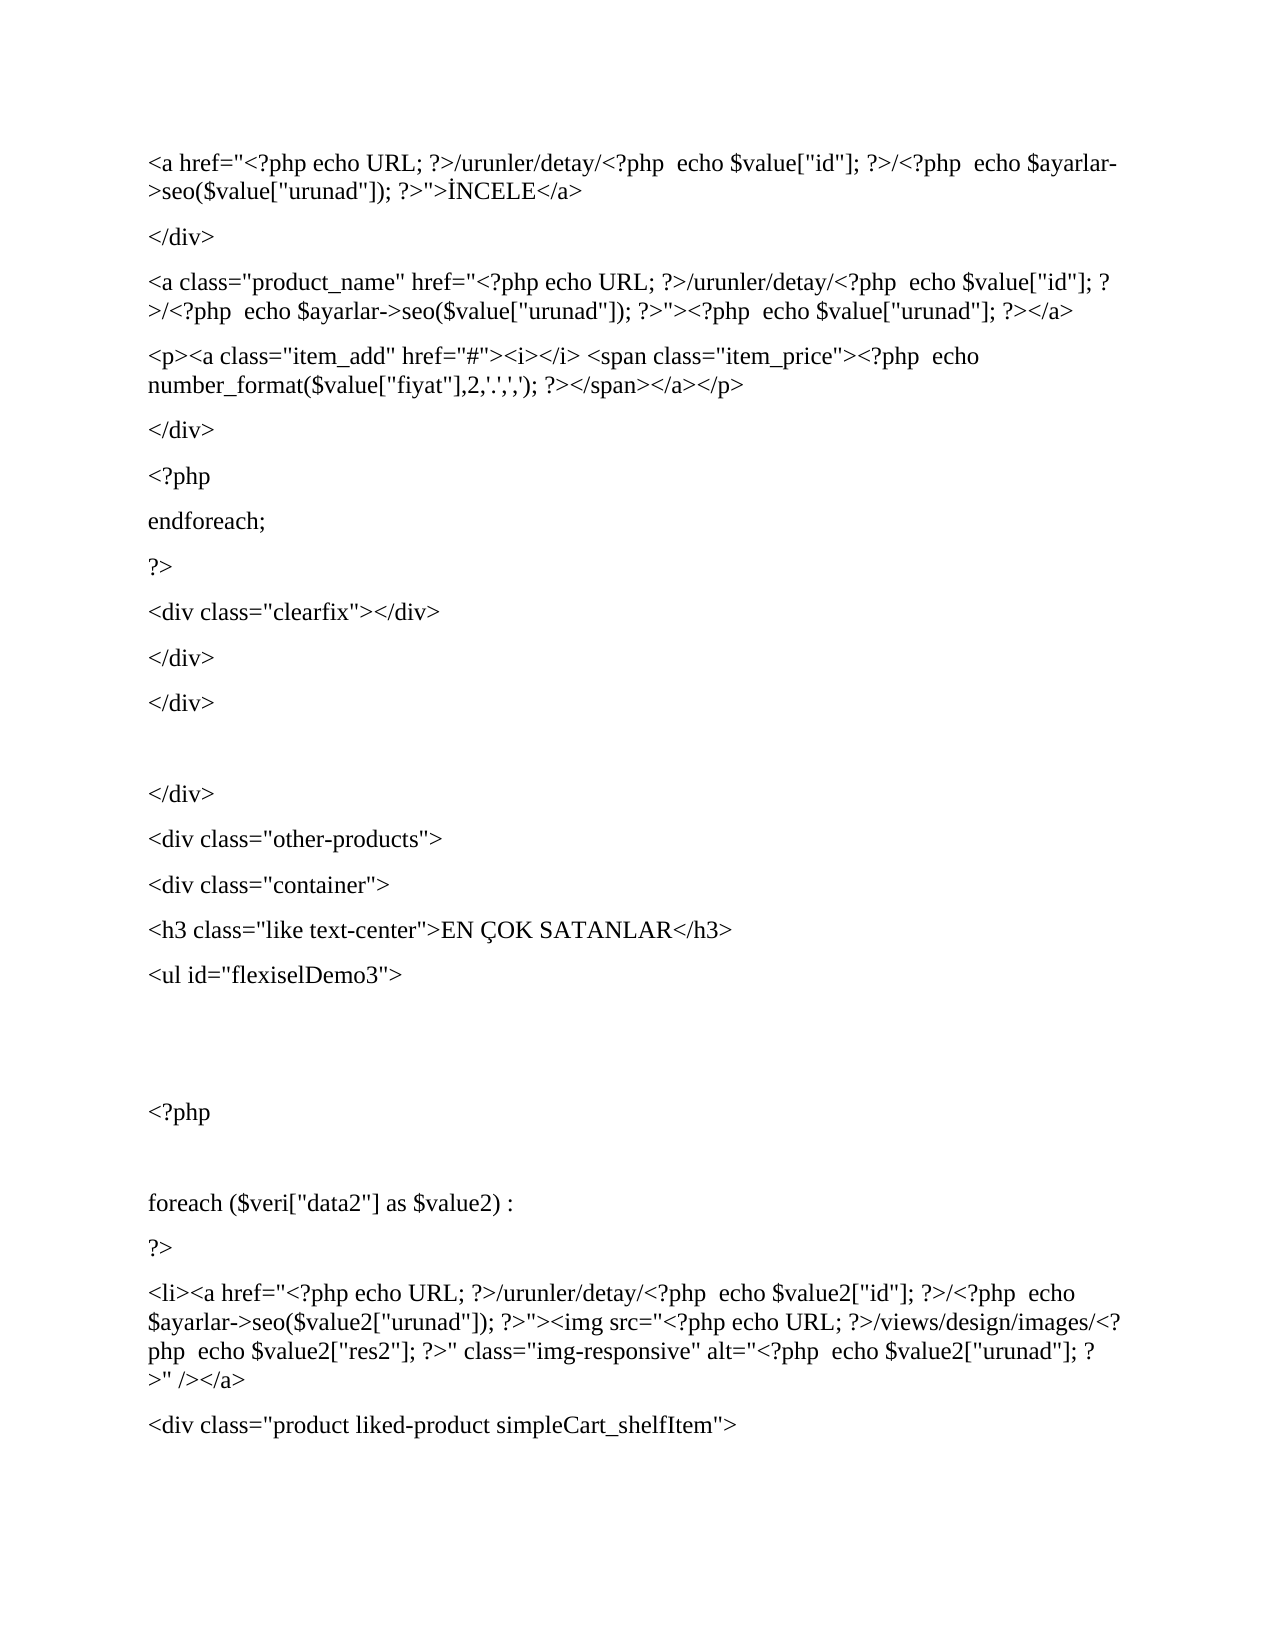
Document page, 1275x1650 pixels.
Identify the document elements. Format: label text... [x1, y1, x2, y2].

text ?> [148, 552, 1127, 581]
text <p><a class="item_add" href="#"><i></i> <span class="item_price"><?php echo number_format($value["fiyat"],2,'.',','); ?></span></a></p> [148, 341, 1127, 399]
text <div class="container"> [148, 870, 1127, 898]
text <a class="product_name" href="<?php echo URL; ?>/urunler/detay/<?php echo $value["id"]; ?>/<?php echo $ayarlar->seo($value["urunad"]); ?>"><?php echo $value["urunad"]; ?></a> [148, 267, 1127, 325]
text <div class="product liked-product simpleCart_shelfItem"> [148, 1410, 1127, 1439]
text foreach ($veri["data2"] as $value2) : [148, 1188, 1127, 1216]
text <div class="clearfix"></div> [148, 597, 1127, 626]
text <?php [148, 1097, 1127, 1126]
text endforeach; [148, 506, 1127, 535]
text <ul id="flexiselDemo3"> [148, 961, 1127, 989]
text <li><a href="<?php echo URL; ?>/urunler/detay/<?php echo $value2["id"]; ?>/<?php echo $ayarlar->seo($value2["urunad"]); ?>"><img src="<?php echo URL; ?>/views/design/images/<?php echo $value2["res2"]; ?>" class="img-responsive" alt="<?php echo $value2["urunad"]; ?>" /></a> [148, 1278, 1127, 1393]
text </div> [148, 643, 1127, 671]
text </div> [148, 779, 1127, 808]
text </div> [148, 688, 1127, 717]
text <h3 class="like text-center">EN ÇOK SATANLAR</h3> [148, 915, 1127, 944]
text </div> [148, 222, 1127, 251]
text <div class="other-products"> [148, 824, 1127, 853]
text <a href="<?php echo URL; ?>/urunler/detay/<?php echo $value["id"]; ?>/<?php echo $ayarlar->seo($value["urunad"]); ?>">İNCELE</a> [148, 148, 1127, 205]
text ?> [148, 1233, 1127, 1262]
text </div> [148, 416, 1127, 444]
text <?php [148, 461, 1127, 490]
